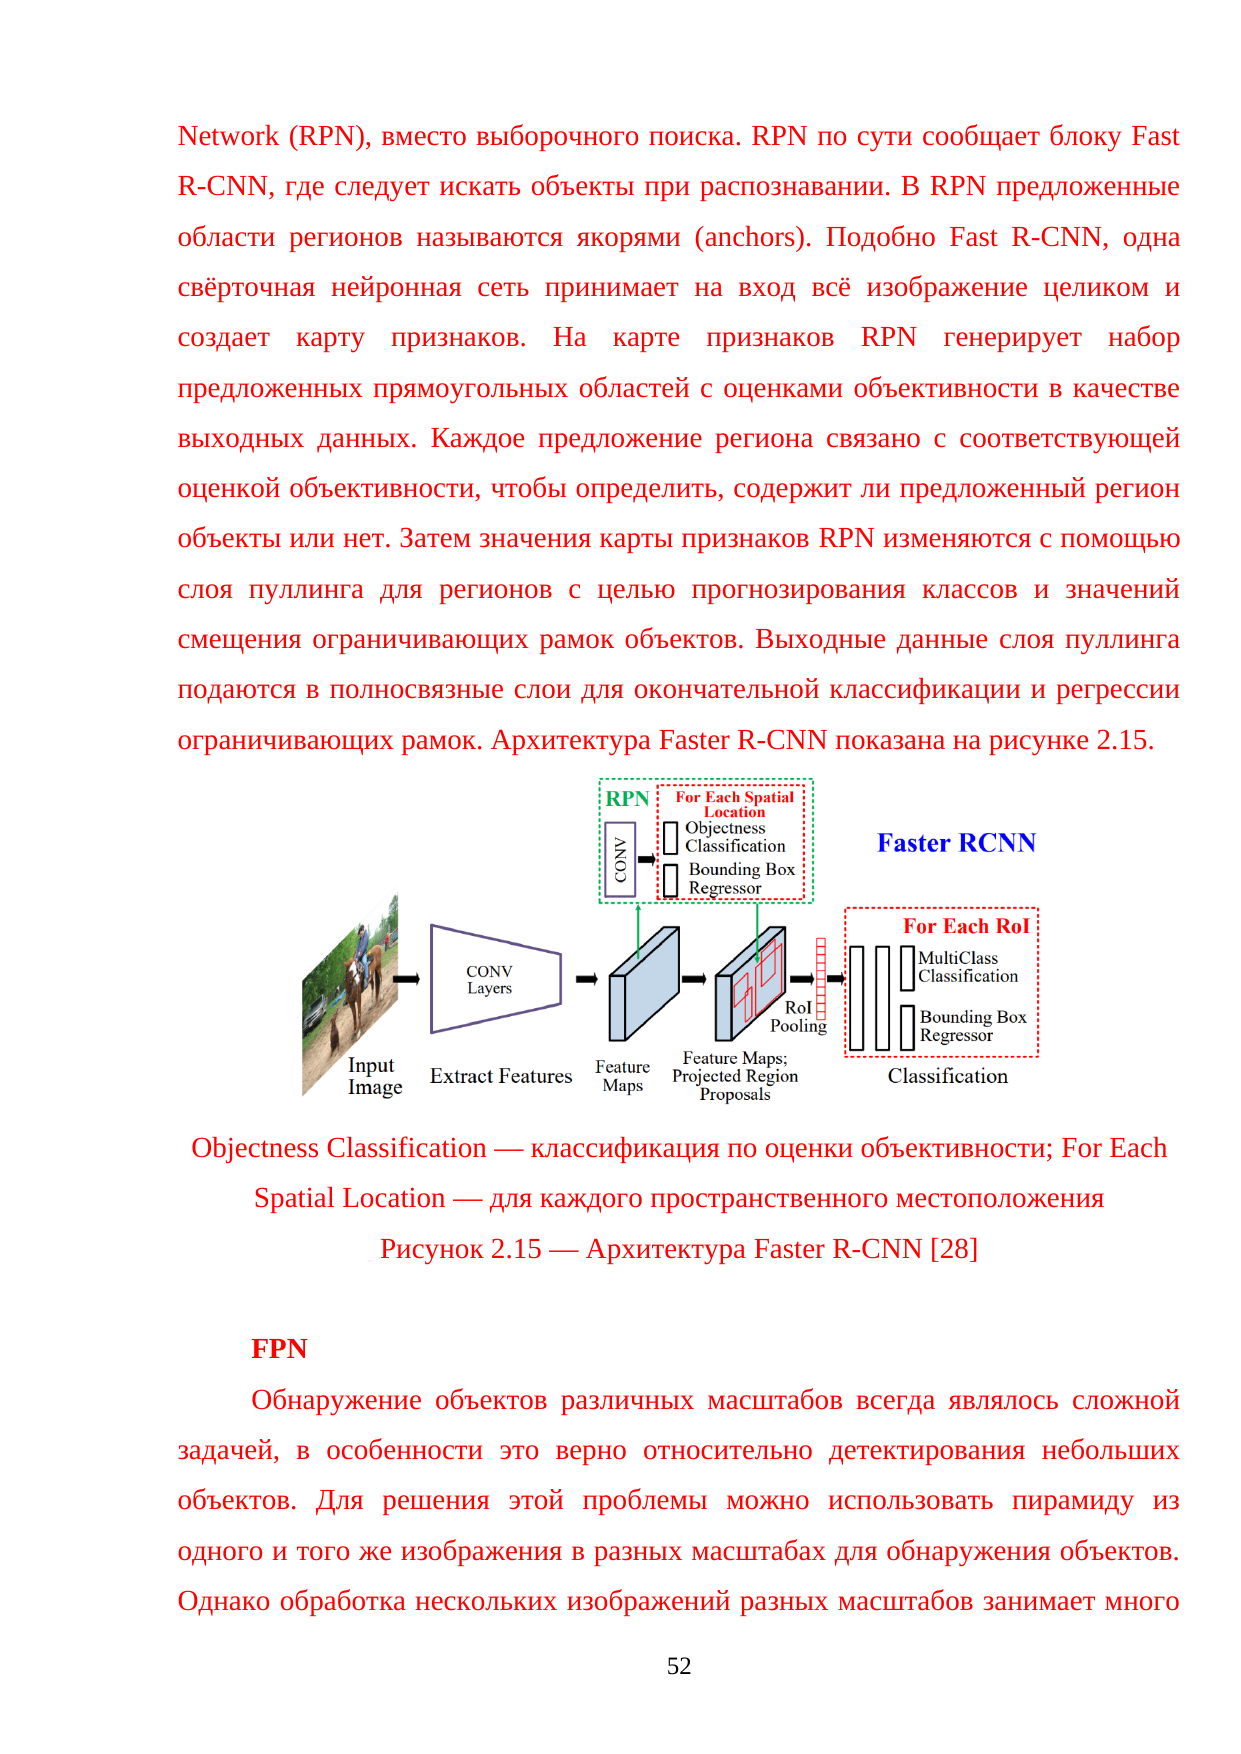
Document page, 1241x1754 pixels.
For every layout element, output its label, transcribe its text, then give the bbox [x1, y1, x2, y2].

text Objectness Classification — классификация по оценки объективности; For Each Spatial Location — для каждого пространственного местоположения [177, 1130, 1181, 1214]
picture [294, 772, 1065, 1116]
text FPN [177, 1332, 1181, 1365]
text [177, 118, 1181, 755]
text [177, 1382, 1181, 1617]
text Рисунок 2.15 — Архитектура Faster R-CNN [28] [177, 1231, 1181, 1264]
